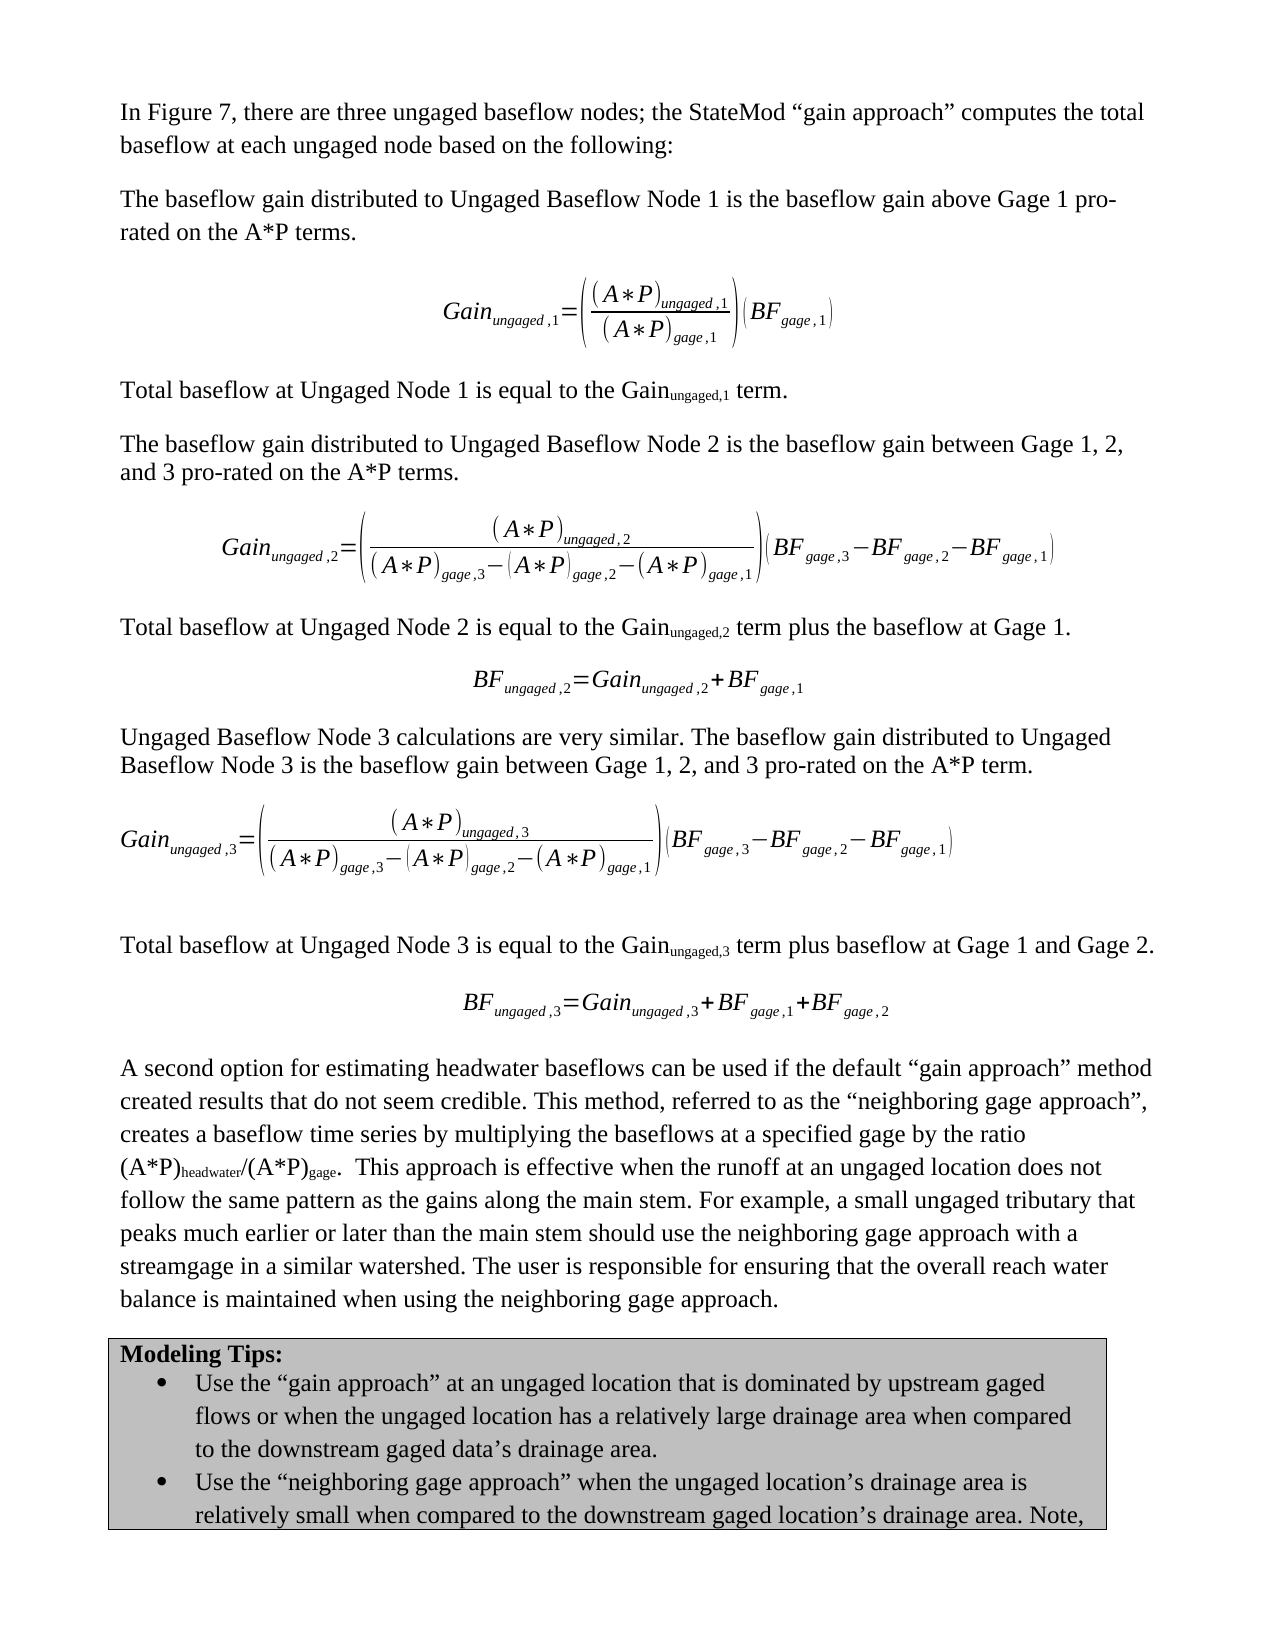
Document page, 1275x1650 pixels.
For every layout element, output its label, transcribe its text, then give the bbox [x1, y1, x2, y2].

text The baseflow gain distributed to Ungaged Baseflow Node 2 is the baseflow gain between Gage 1, 2, and 3 pro-rated on the A*P terms. [120, 429, 1155, 486]
text Total baseflow at Ungaged Node 1 is equal to the Gainungaged,1 term. [120, 375, 1155, 404]
text Total baseflow at Ungaged Node 2 is equal to the Gainungaged,2 term plus the baseflow at Gage 1. [120, 612, 1155, 640]
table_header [109, 1339, 1106, 1529]
text In Figure 7, there are three ungaged baseflow nodes; the StateMod “gain approach” computes the total baseflow at each ungaged node based on the following: [120, 97, 1155, 159]
text Total baseflow at Ungaged Node 3 is equal to the Gainungaged,3 term plus baseflow at Gage 1 and Gage 2. [120, 931, 1155, 959]
text Ungaged Baseflow Node 3 calculations are very similar. The baseflow gain distributed to Ungaged Baseflow Node 3 is the baseflow gain between Gage 1, 2, and 3 pro-rated on the A*P term. [120, 722, 1155, 779]
text A second option for estimating headwater baseflows can be used if the default “gain approach” method created results that do not seem credible. This method, referred to as the “neighboring gage approach”, creates a baseflow time series by multiplying the baseflows at a specified gage by the ratio (A*P)headwater/(A*P)gage. This approach is effective when the runoff at an ungaged location does not follow the same pattern as the gains along the main stem. For example, a small ungaged tributary that peaks much earlier or later than the main stem should use the neighboring gage approach with a streamgage in a similar watershed. The user is responsible for ensuring that the overall reach water balance is maintained when using the neighboring gage approach. [120, 1053, 1155, 1313]
text The baseflow gain distributed to Ungaged Baseflow Node 1 is the baseflow gain above Gage 1 pro-rated on the A*P terms. [120, 184, 1155, 246]
